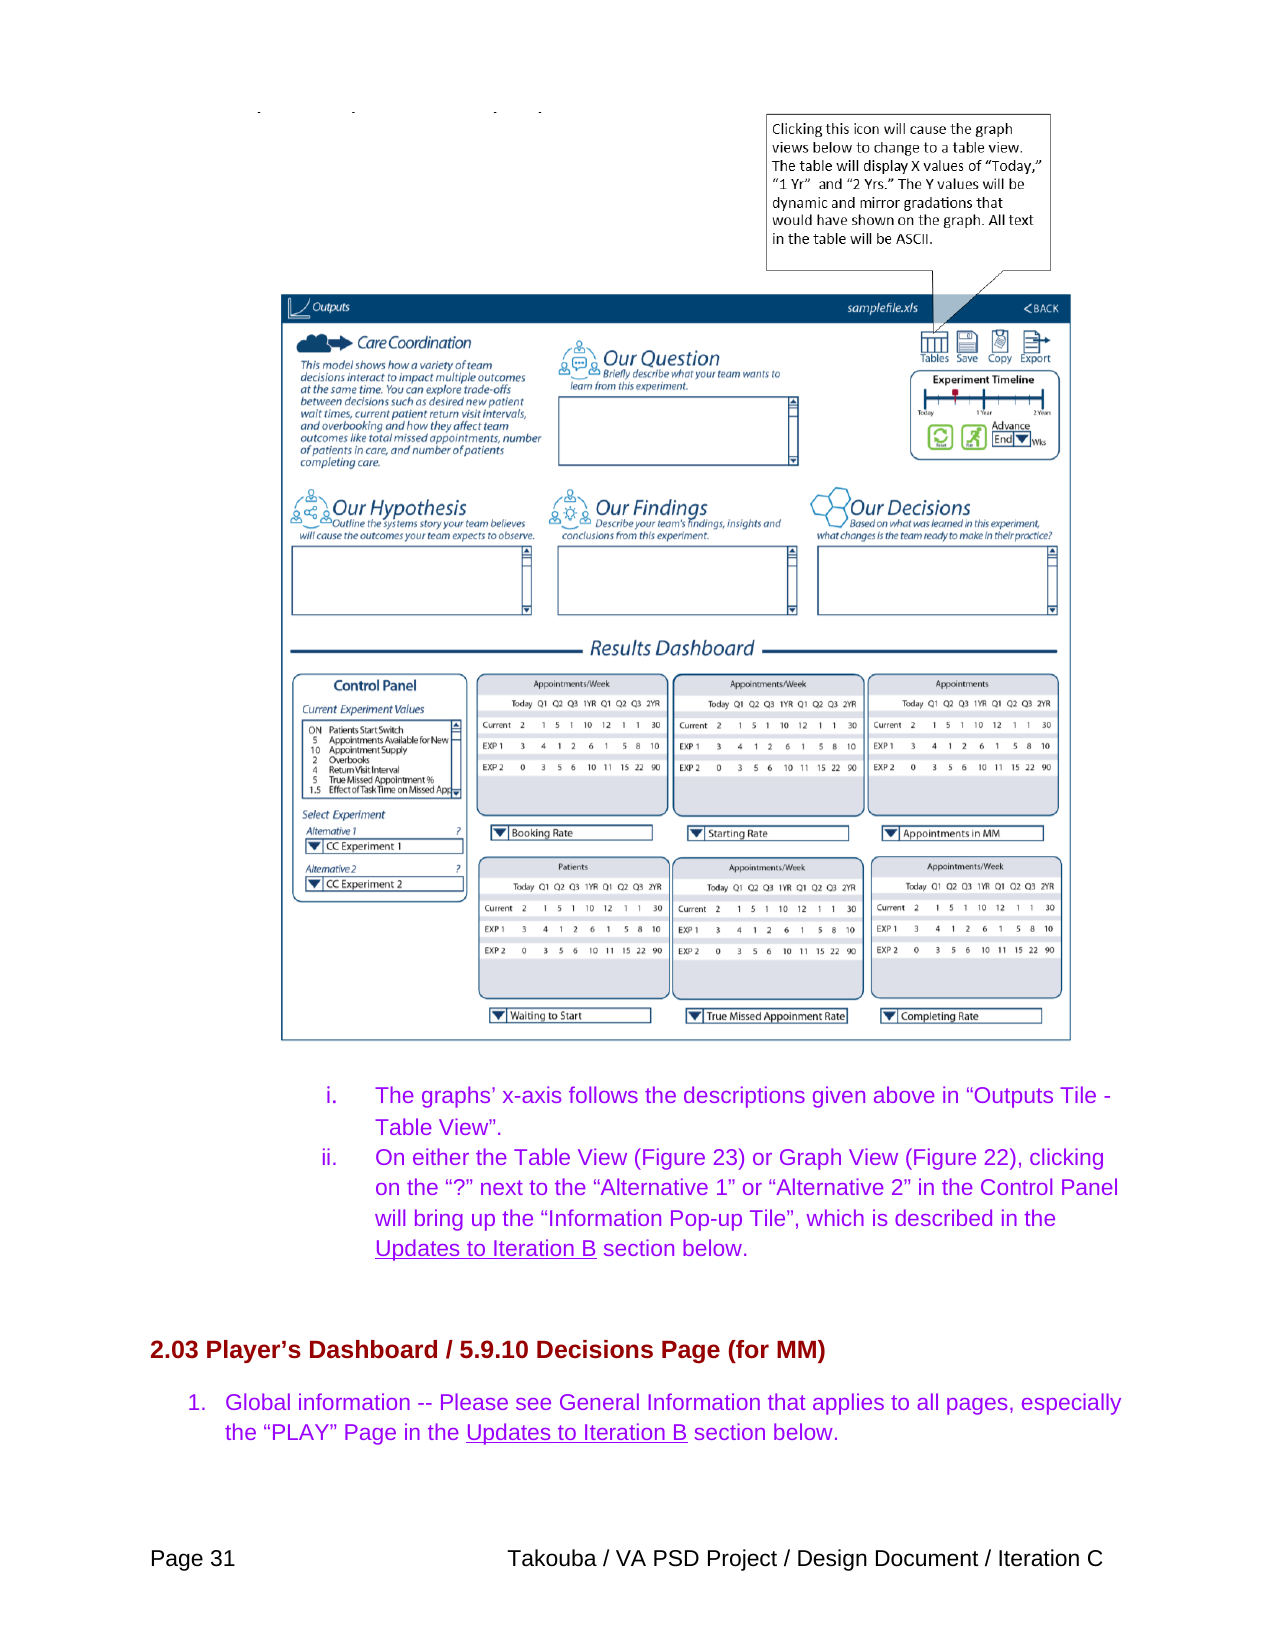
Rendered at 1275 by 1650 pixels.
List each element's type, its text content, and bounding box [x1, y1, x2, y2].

list On either the Table View (Figure 23) or Graph View (Figure 22), clicking on the “?” next to the “Alternative 1” or “Alternative 2” in the Control Panel will bring up the “Information Pop-up Tile”, which is described in the Updates to Iteration B section below. [337, 1144, 1125, 1297]
subtitle 2.03 Player’s Dashboard / 5.9.10 Decisions Page (for MM) [150, 1335, 1125, 1364]
picture [150, 112, 1125, 1075]
list Global information -- Please see General Information that applies to all pages, especially the “PLAY” Page in the Updates to Iteration B section below. [187, 1389, 1125, 1512]
list The graphs’ x-axis follows the descriptions given above in “Outputs Tile - Table View”. [337, 1079, 1125, 1140]
